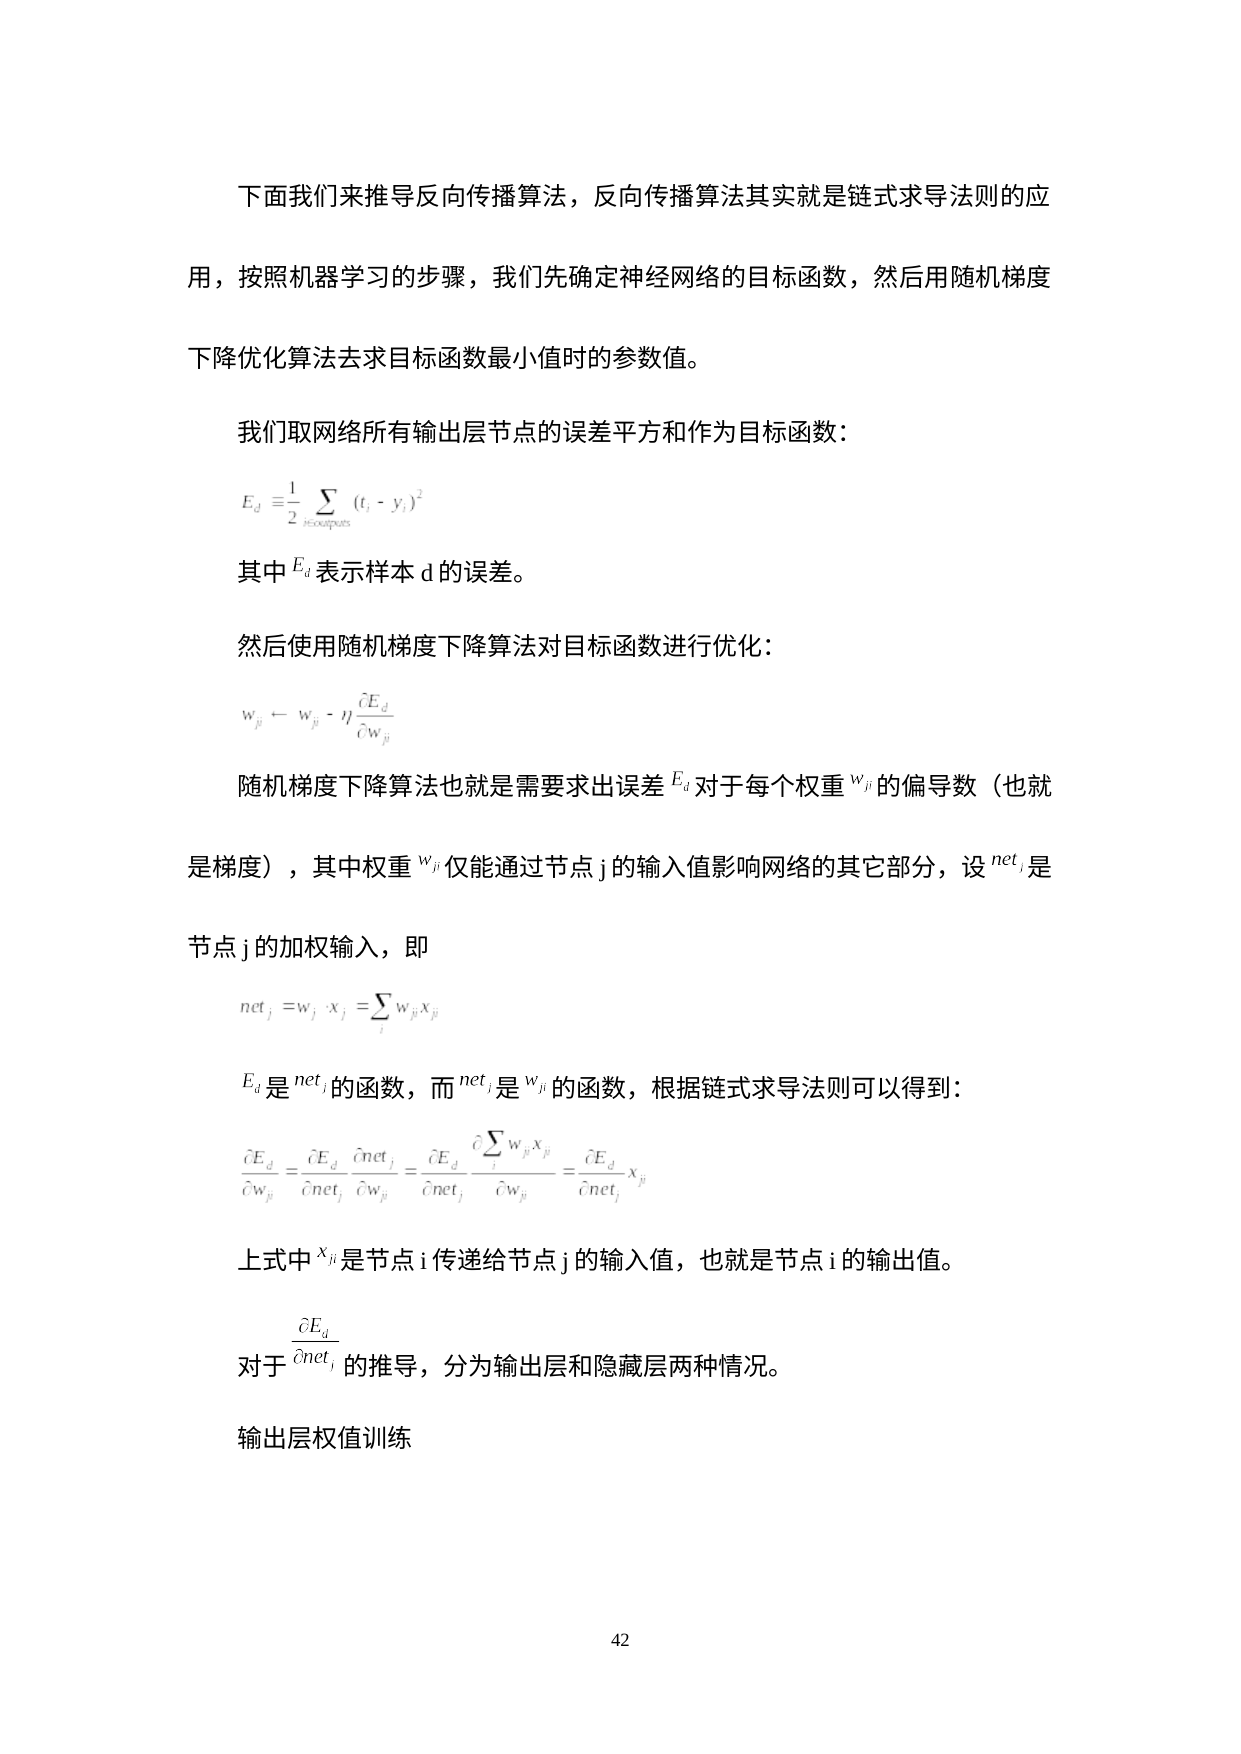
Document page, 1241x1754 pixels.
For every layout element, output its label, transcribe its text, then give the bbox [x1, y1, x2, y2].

text 我们取网络所有输出层节点的误差平方和作为目标函数： [187, 398, 1053, 463]
text 其中表示样本d的误差。 [187, 538, 1053, 603]
text 是的函数，而是的函数，根据链式求导法则可以得到： [187, 1052, 1053, 1117]
text 对于的推导，分为输出层和隐藏层两种情况。 [187, 1298, 1053, 1395]
text 然后使用随机梯度下降算法对目标函数进行优化： [187, 612, 1053, 677]
text 输出层权值训练 [187, 1404, 1053, 1469]
text 上式中是节点i传递给节点j的输入值，也就是节点i的输出值。 [187, 1224, 1053, 1289]
text 下面我们来推导反向传播算法，反向传播算法其实就是链式求导法则的应用，按照机器学习的步骤，我们先确定神经网络的目标函数，然后用随机梯度下降优化算法去求目标函数最小值时的参数值。 [187, 162, 1053, 389]
text 随机梯度下降算法也就是需要求出误差对于每个权重的偏导数（也就是梯度），其中权重仅能通过节点j的输入值影响网络的其它部分，设是节点j的加权输入，即 [187, 751, 1053, 978]
